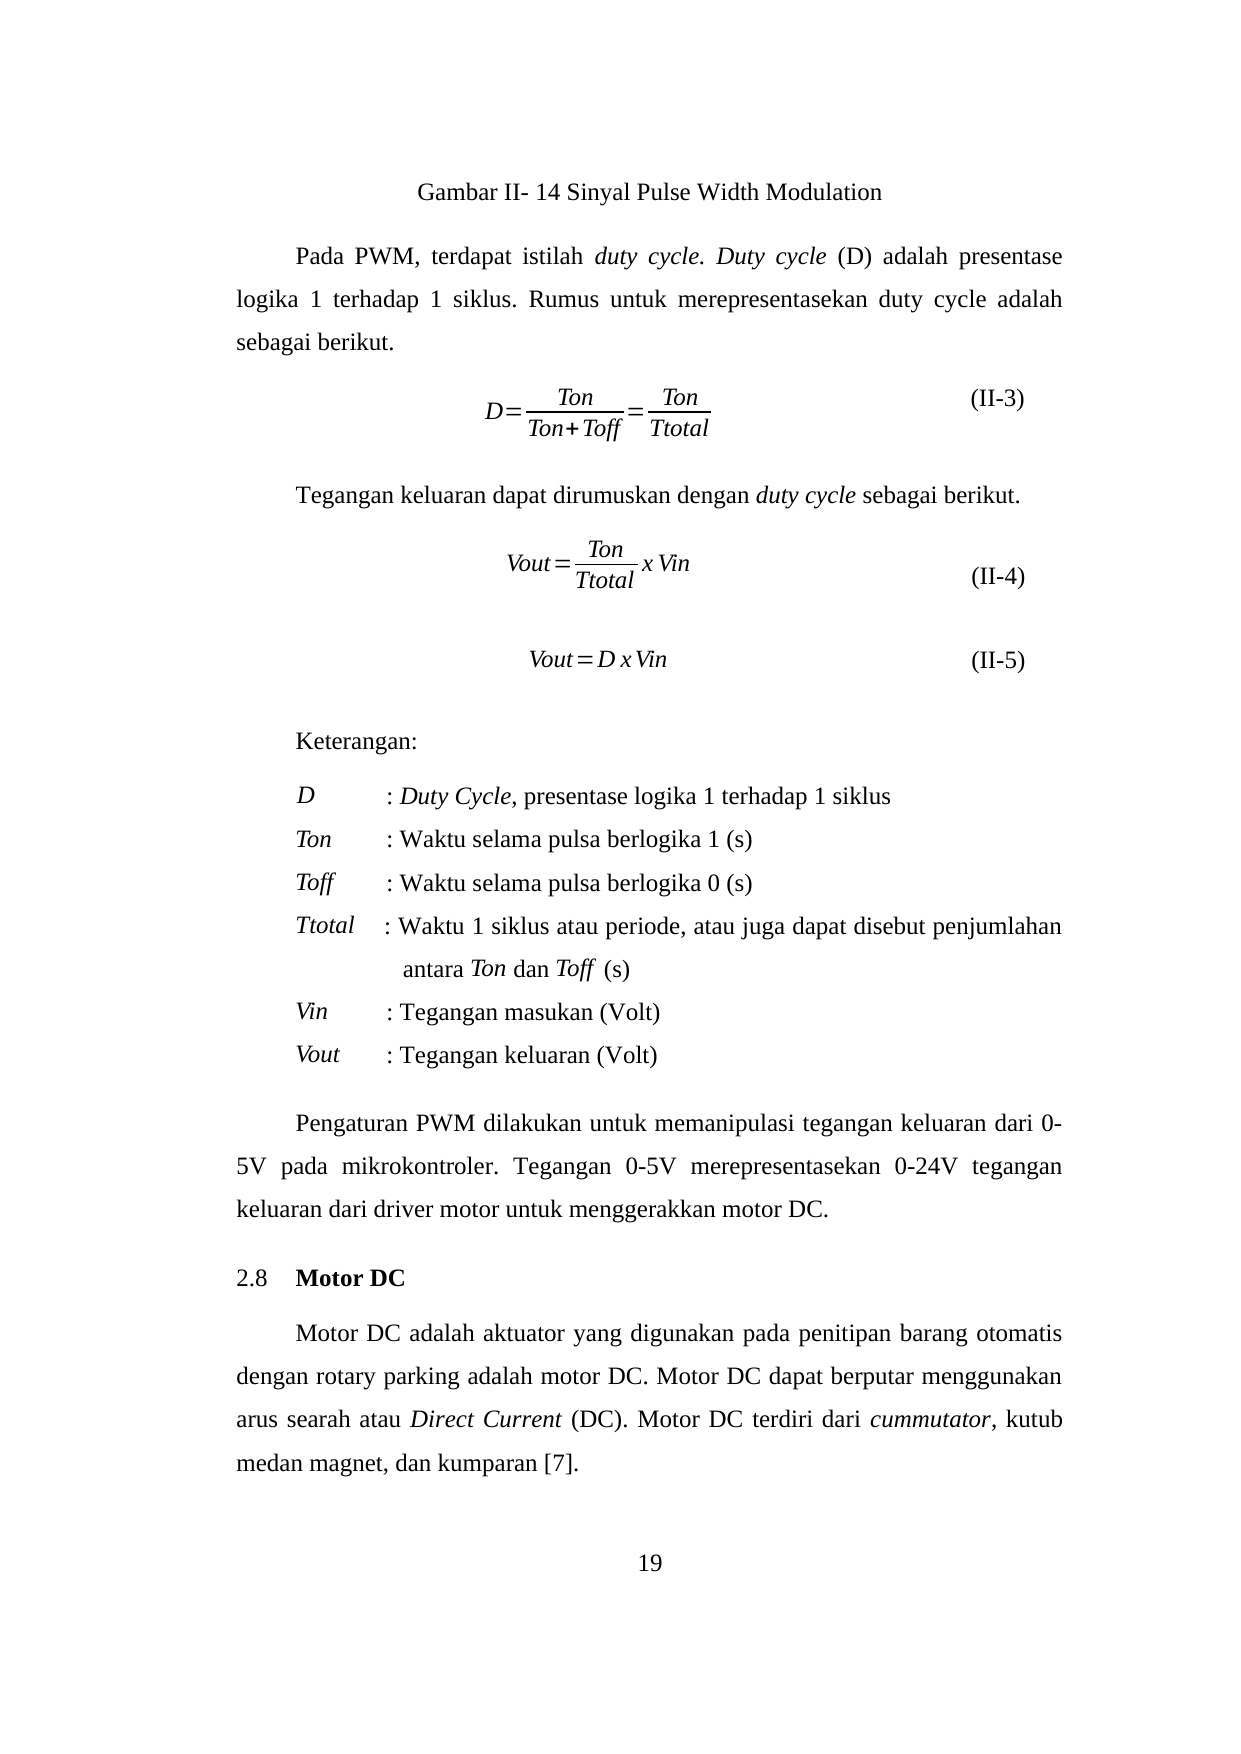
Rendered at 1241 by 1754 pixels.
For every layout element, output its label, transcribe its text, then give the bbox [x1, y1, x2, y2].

text Pada PWM, terdapat istilah duty cycle. Duty cycle (D) adalah presentase logika 1 terhadap 1 siklus. Rumus untuk merepresentasekan duty cycle adalah sebagai berikut. [236, 241, 1063, 356]
text Keterangan: [236, 726, 1063, 754]
text Motor DC adalah aktuator yang digunakan pada penitipan barang otomatis dengan rotary parking adalah motor DC. Motor DC dapat berputar menggunakan arus searah atau Direct Current (DC). Motor DC terdiri dari cummutator, kutub medan magnet, dan kumparan . [236, 1318, 1063, 1476]
text Gambar II- 14 Sinyal Pulse Width Modulation [236, 177, 1063, 206]
text : Tegangan masukan (Volt) [295, 997, 1063, 1026]
text : Waktu selama pulsa berlogika 0 (s) [236, 868, 1063, 896]
table_header [236, 383, 959, 468]
subtitle Motor DC [236, 1263, 1063, 1291]
text : Duty Cycle, presentase logika 1 terhadap 1 siklus [236, 781, 1063, 810]
text Tegangan keluaran dapat dirumuskan dengan duty cycle sebagai berikut. [236, 480, 1063, 509]
table_header (II-3) [959, 383, 1062, 468]
text : Tegangan keluaran (Volt) [295, 1040, 1063, 1069]
text : Waktu selama pulsa berlogika 1 (s) [236, 824, 1063, 853]
table_cell [236, 620, 960, 701]
table_header (II-4) [960, 536, 1062, 620]
table_header [236, 536, 960, 620]
table_cell (II-5) [960, 620, 1062, 701]
text Pengaturan PWM dilakukan untuk memanipulasi tegangan keluaran dari 0-5V pada mikrokontroler. Tegangan 0-5V merepresentasekan 0-24V tegangan keluaran dari driver motor untuk menggerakkan motor DC. [236, 1108, 1063, 1223]
text : Waktu 1 siklus atau periode, atau juga dapat disebut penjumlahan antara dan (s) [295, 911, 1063, 983]
